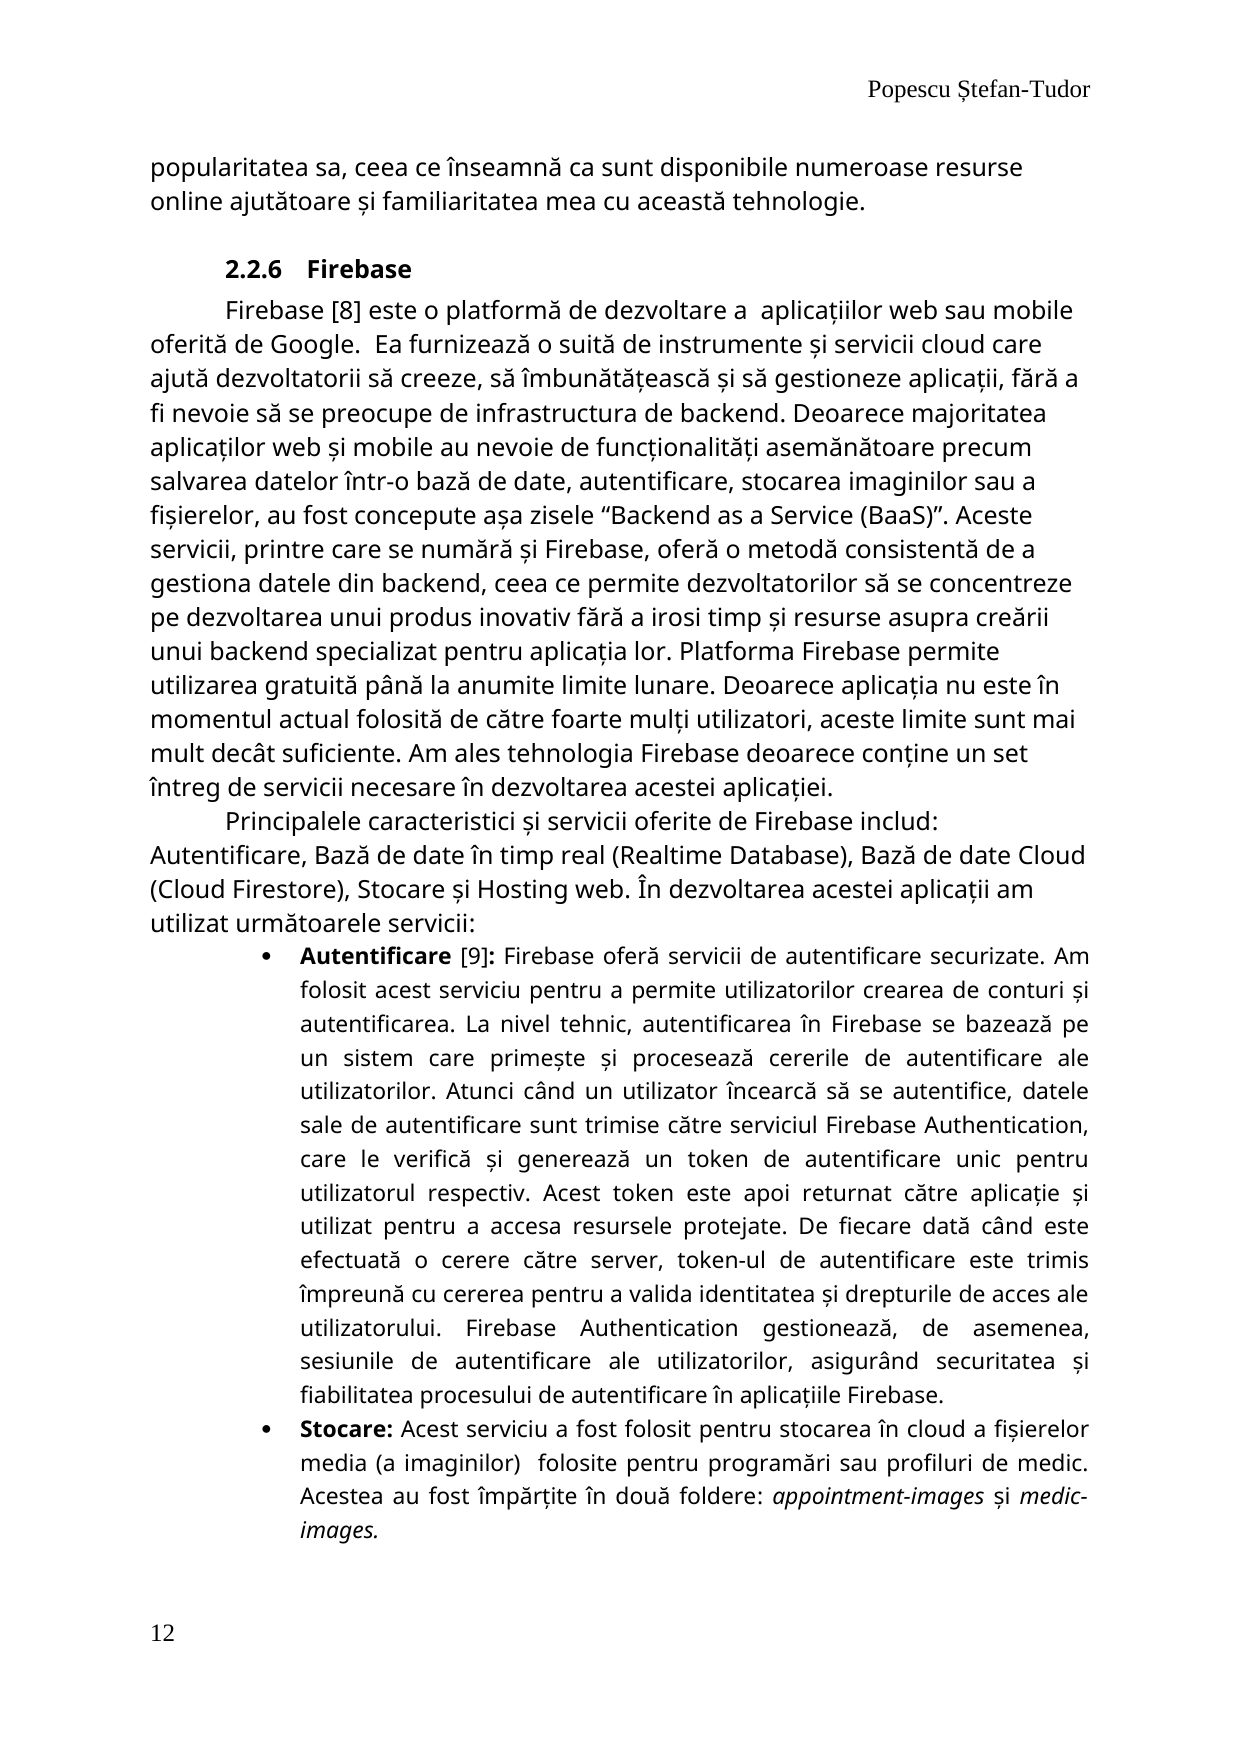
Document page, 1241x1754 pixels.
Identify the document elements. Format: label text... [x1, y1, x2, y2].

list Stocare: Acest serviciu a fost folosit pentru stocarea în cloud a fișierelor media (a imaginilor) folosite pentru programări sau profiluri de medic. Acestea au fost împărțite în două foldere: appointment-images și medic-images. [262, 1413, 1090, 1545]
text Firebase este o platformă de dezvoltare a aplicațiilor web sau mobile oferită de Google. Ea furnizează o suită de instrumente și servicii cloud care ajută dezvoltatorii să creeze, să îmbunătățească și să gestioneze aplicații, fără a fi nevoie să se preocupe de infrastructura de backend. Deoarece majoritatea aplicaților web și mobile au nevoie de funcționalități asemănătoare precum salvarea datelor într-o bază de date, autentificare, stocarea imaginilor sau a fișierelor, au fost concepute așa zisele “Backend as a Service (BaaS)”. Aceste servicii, printre care se numără și Firebase, oferă o metodă consistentă de a gestiona datele din backend, ceea ce permite dezvoltatorilor să se concentreze pe dezvoltarea unui produs inovativ fără a irosi timp și resurse asupra creării unui backend specializat pentru aplicația lor. Platforma Firebase permite utilizarea gratuită până la anumite limite lunare. Deoarece aplicația nu este în momentul actual folosită de către foarte mulți utilizatori, aceste limite sunt mai mult decât suficiente. Am ales tehnologia Firebase deoarece conține un set întreg de servicii necesare în dezvoltarea acestei aplicației. [150, 293, 1090, 804]
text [150, 150, 1090, 218]
list Autentificare: Firebase oferă servicii de autentificare securizate. Am folosit acest serviciu pentru a permite utilizatorilor crearea de conturi și autentificarea. La nivel tehnic, autentificarea în Firebase se bazează pe un sistem care primește și procesează cererile de autentificare ale utilizatorilor. Atunci când un utilizator încearcă să se autentifice, datele sale de autentificare sunt trimise către serviciul Firebase Authentication, care le verifică și generează un token de autentificare unic pentru utilizatorul respectiv. Acest token este apoi returnat către aplicație și utilizat pentru a accesa resursele protejate. De fiecare dată când este efectuată o cerere către server, token-ul de autentificare este trimis împreună cu cererea pentru a valida identitatea și drepturile de acces ale utilizatorului. Firebase Authentication gestionează, de asemenea, sesiunile de autentificare ale utilizatorilor, asigurând securitatea și fiabilitatea procesului de autentificare în aplicațiile Firebase. [262, 940, 1090, 1410]
subtitle Firebase [225, 252, 1090, 286]
text Principalele caracteristici și servicii oferite de Firebase includ: Autentificare, Bază de date în timp real (Realtime Database), Bază de date Cloud (Cloud Firestore), Stocare și Hosting web. În dezvoltarea acestei aplicații am utilizat următoarele servicii: [150, 804, 1090, 940]
